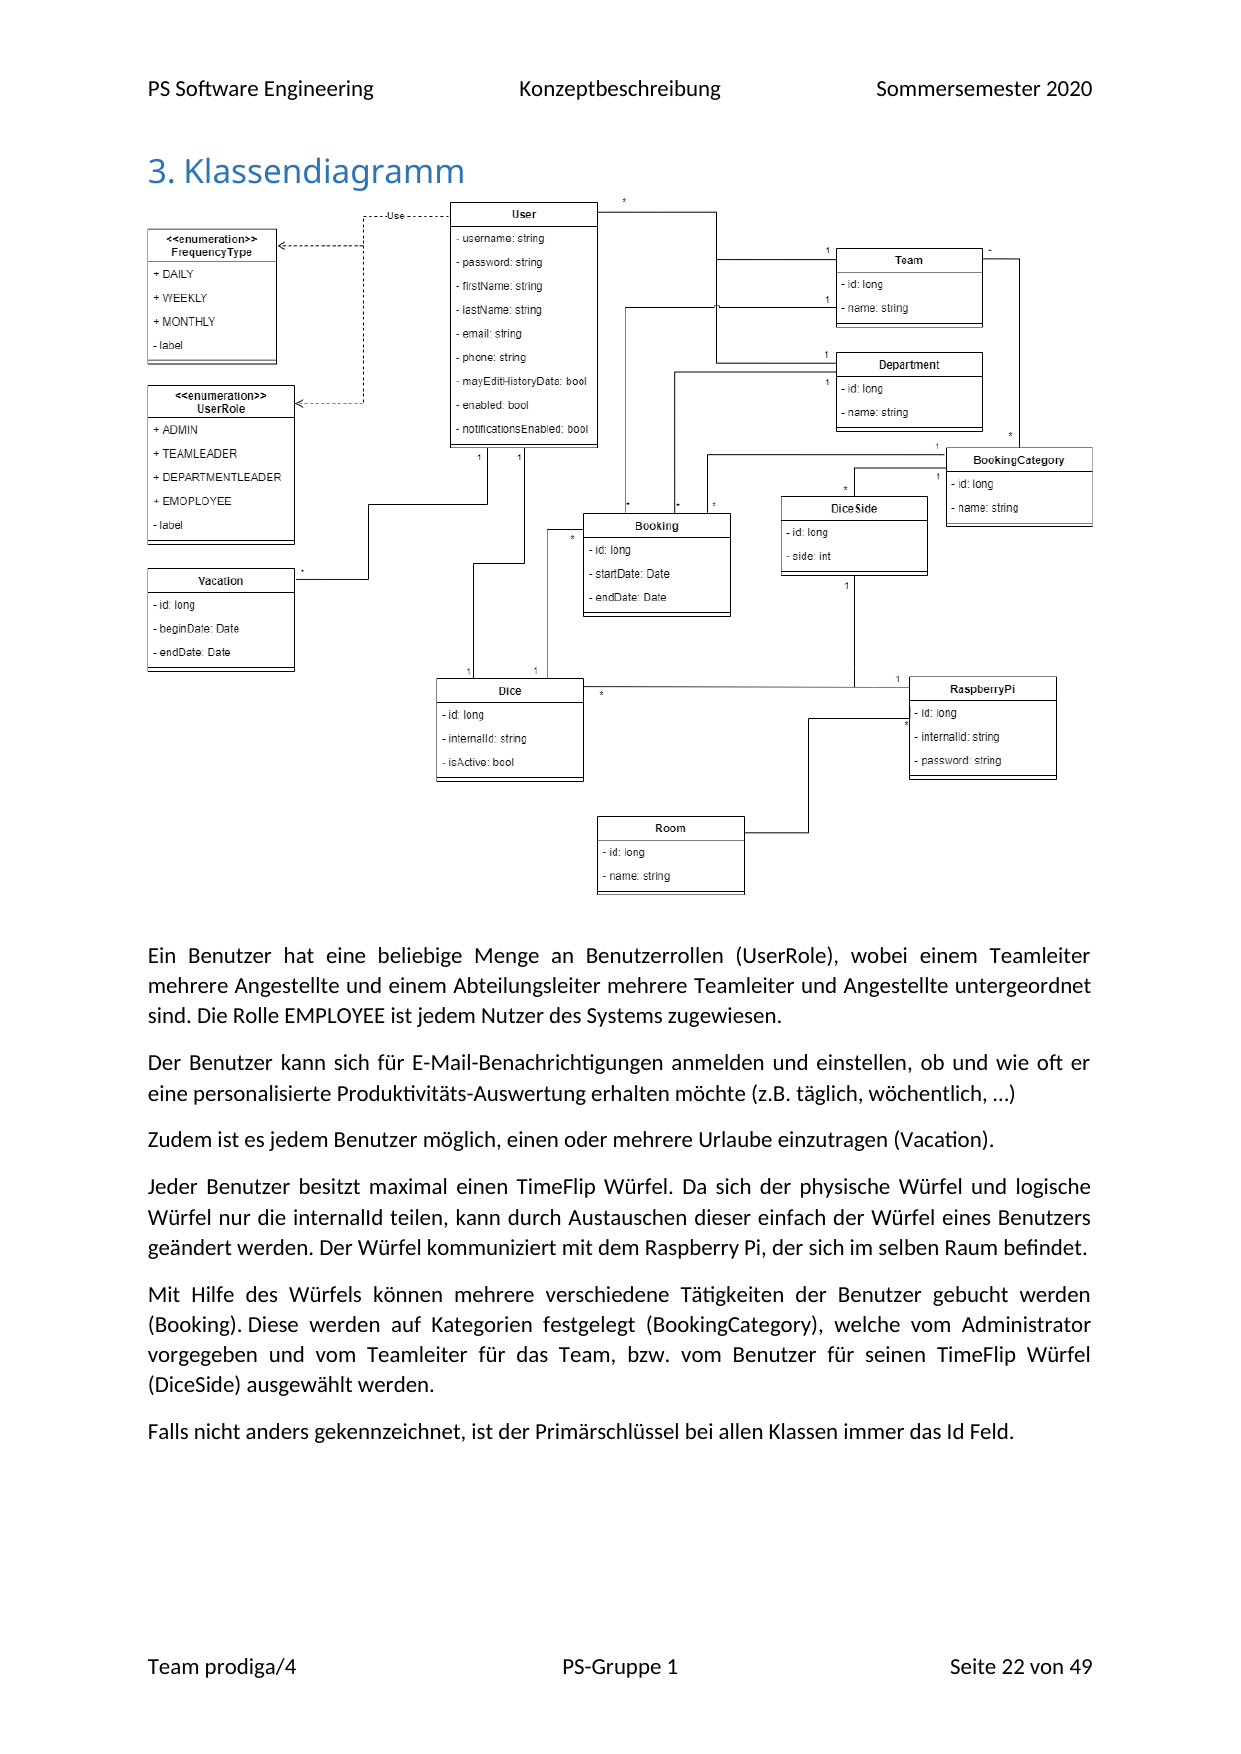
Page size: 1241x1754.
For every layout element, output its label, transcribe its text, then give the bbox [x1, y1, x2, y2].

text Der Benutzer kann sich für E-Mail-Benachrichtigungen anmelden und einstellen, ob und wie oft er eine personalisierte Produktivitäts-Auswertung erhalten möchte (z.B. täglich, wöchentlich, …) [148, 1048, 1093, 1107]
subtitle Klassendiagramm [148, 148, 1093, 193]
text Zudem ist es jedem Benutzer möglich, einen oder mehrere Urlaube einzutragen (Vacation). [148, 1126, 1093, 1154]
picture [147, 196, 1093, 895]
text Jeder Benutzer besitzt maximal einen TimeFlip Würfel. Da sich der physische Würfel und logische Würfel nur die internalId teilen, kann durch Austauschen dieser einfach der Würfel eines Benutzers geändert werden. Der Würfel kommuniziert mit dem Raspberry Pi, der sich im selben Raum befindet. [148, 1172, 1093, 1261]
text Mit Hilfe des Würfels können mehrere verschiedene Tätigkeiten der Benutzer gebucht werden (Booking). Diese werden auf Kategorien festgelegt (BookingCategory), welche vom Administrator vorgegeben und vom Teamleiter für das Team, bzw. vom Benutzer für seinen TimeFlip Würfel (DiceSide) ausgewählt werden. [148, 1280, 1093, 1398]
text Falls nicht anders gekennzeichnet, ist der Primärschlüssel bei allen Klassen immer das Id Feld. [148, 1417, 1093, 1445]
text Ein Benutzer hat eine beliebige Menge an Benutzerrollen (UserRole), wobei einem Teamleiter mehrere Angestellte und einem Abteilungsleiter mehrere Teamleiter und Angestellte untergeordnet sind. Die Rolle EMPLOYEE ist jedem Nutzer des Systems zugewiesen. [148, 941, 1093, 1030]
